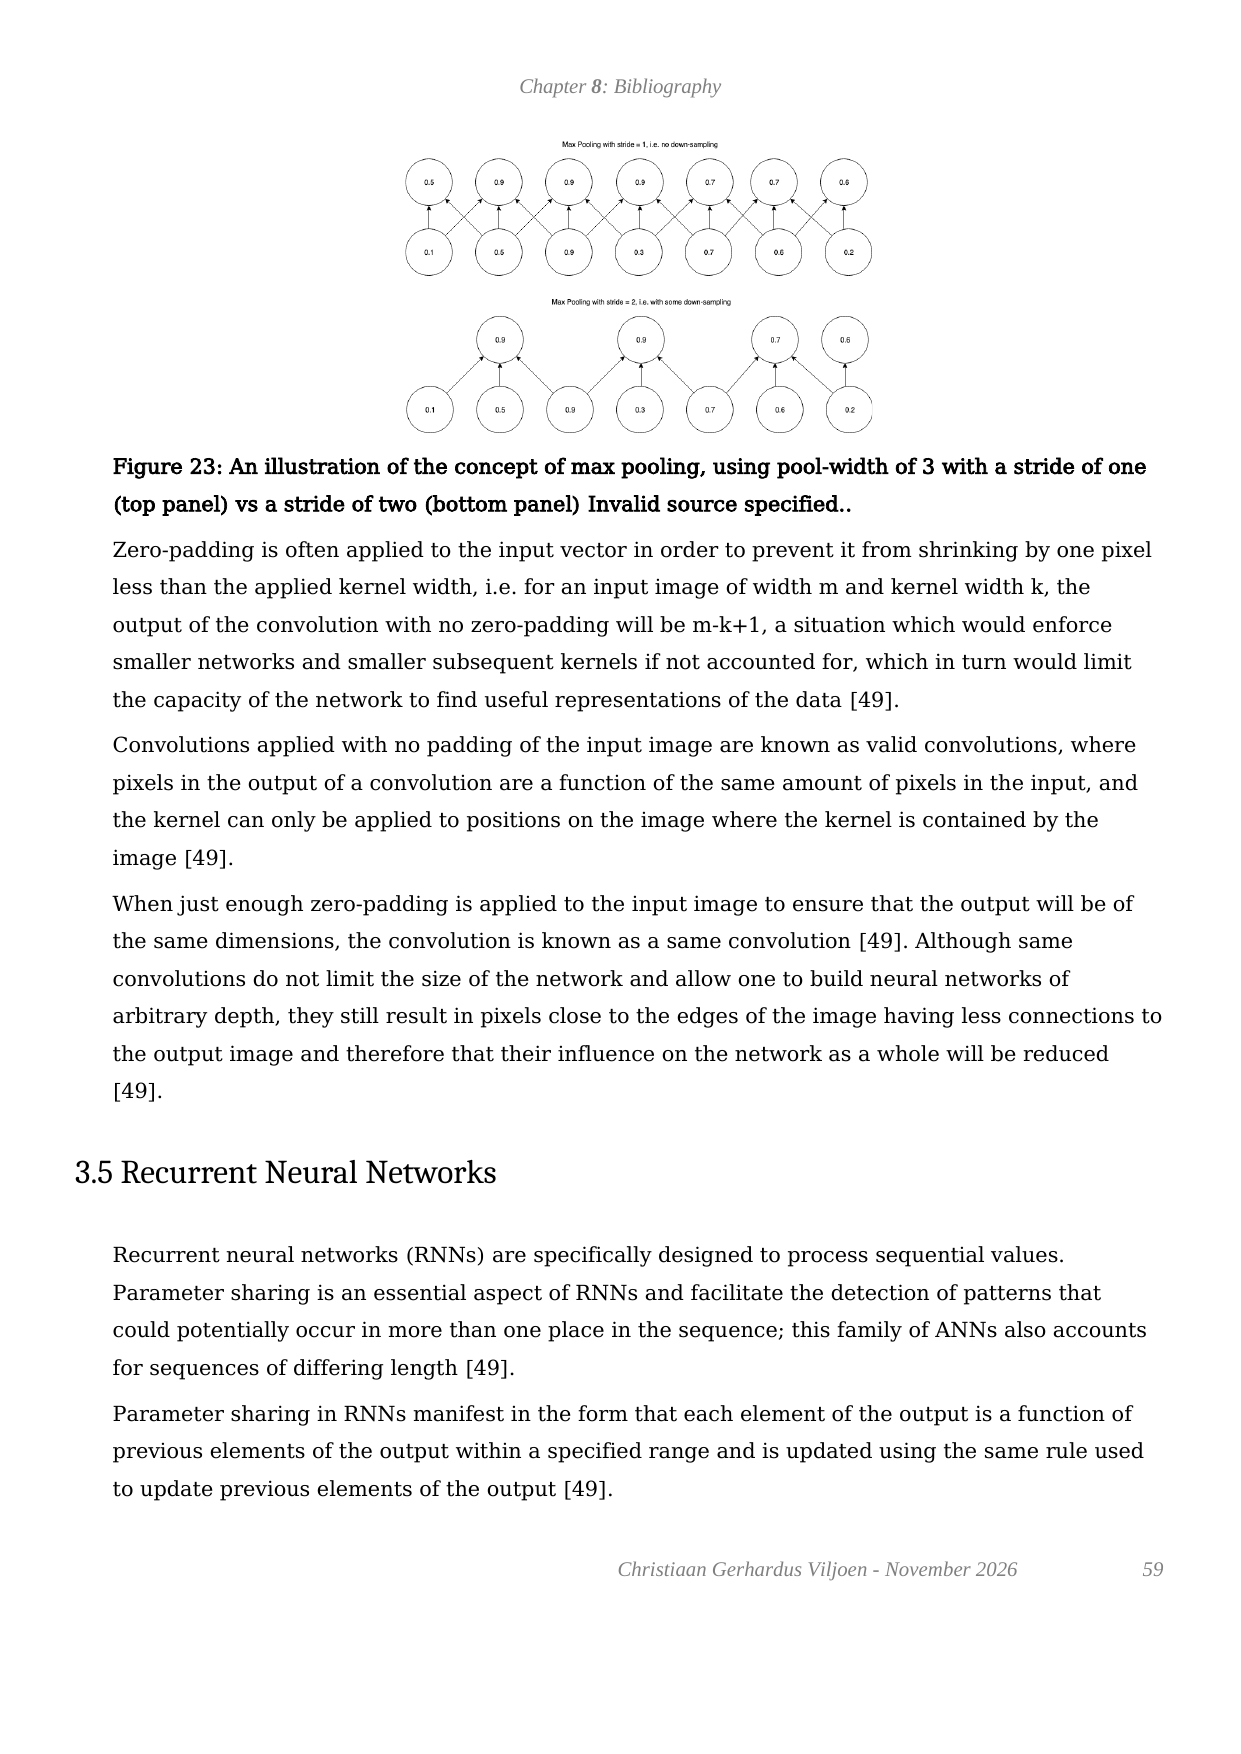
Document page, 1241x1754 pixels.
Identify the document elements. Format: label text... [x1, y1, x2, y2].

text Recurrent neural networks (RNNs) are specifically designed to process sequential values. Parameter sharing is an essential aspect of RNNs and facilitate the detection of patterns that could potentially occur in more than one place in the sequence; this family of ANNs also accounts for sequences of differing length . [112, 1242, 1165, 1380]
picture [405, 135, 873, 433]
text Figure 23: An illustration of the concept of max pooling, using pool-width of 3 with a stride of one (top panel) vs a stride of two (bottom panel) . [112, 453, 1165, 516]
text Parameter sharing in RNNs manifest in the form that each element of the output is a function of previous elements of the output within a specified range and is updated using the same rule used to update previous elements of the output . [112, 1401, 1165, 1501]
subtitle Recurrent Neural Networks [75, 1153, 1165, 1191]
text When just enough zero-padding is applied to the input image to ensure that the output will be of the same dimensions, the convolution is known as a same convolution . Although same convolutions do not limit the size of the network and allow one to build neural networks of arbitrary depth, they still result in pixels close to the edges of the image having less connections to the output image and therefore that their influence on the network as a whole will be reduced . [112, 891, 1165, 1103]
text Convolutions applied with no padding of the input image are known as valid convolutions, where pixels in the output of a convolution are a function of the same amount of pixels in the input, and the kernel can only be applied to positions on the image where the kernel is contained by the image . [112, 732, 1165, 870]
text Zero-padding is often applied to the input vector in order to prevent it from shrinking by one pixel less than the applied kernel width, i.e. for an input image of width m and kernel width k, the output of the convolution with no zero-padding will be m-k+1, a situation which would enforce smaller networks and smaller subsequent kernels if not accounted for, which in turn would limit the capacity of the network to find useful representations of the data . [112, 536, 1165, 711]
